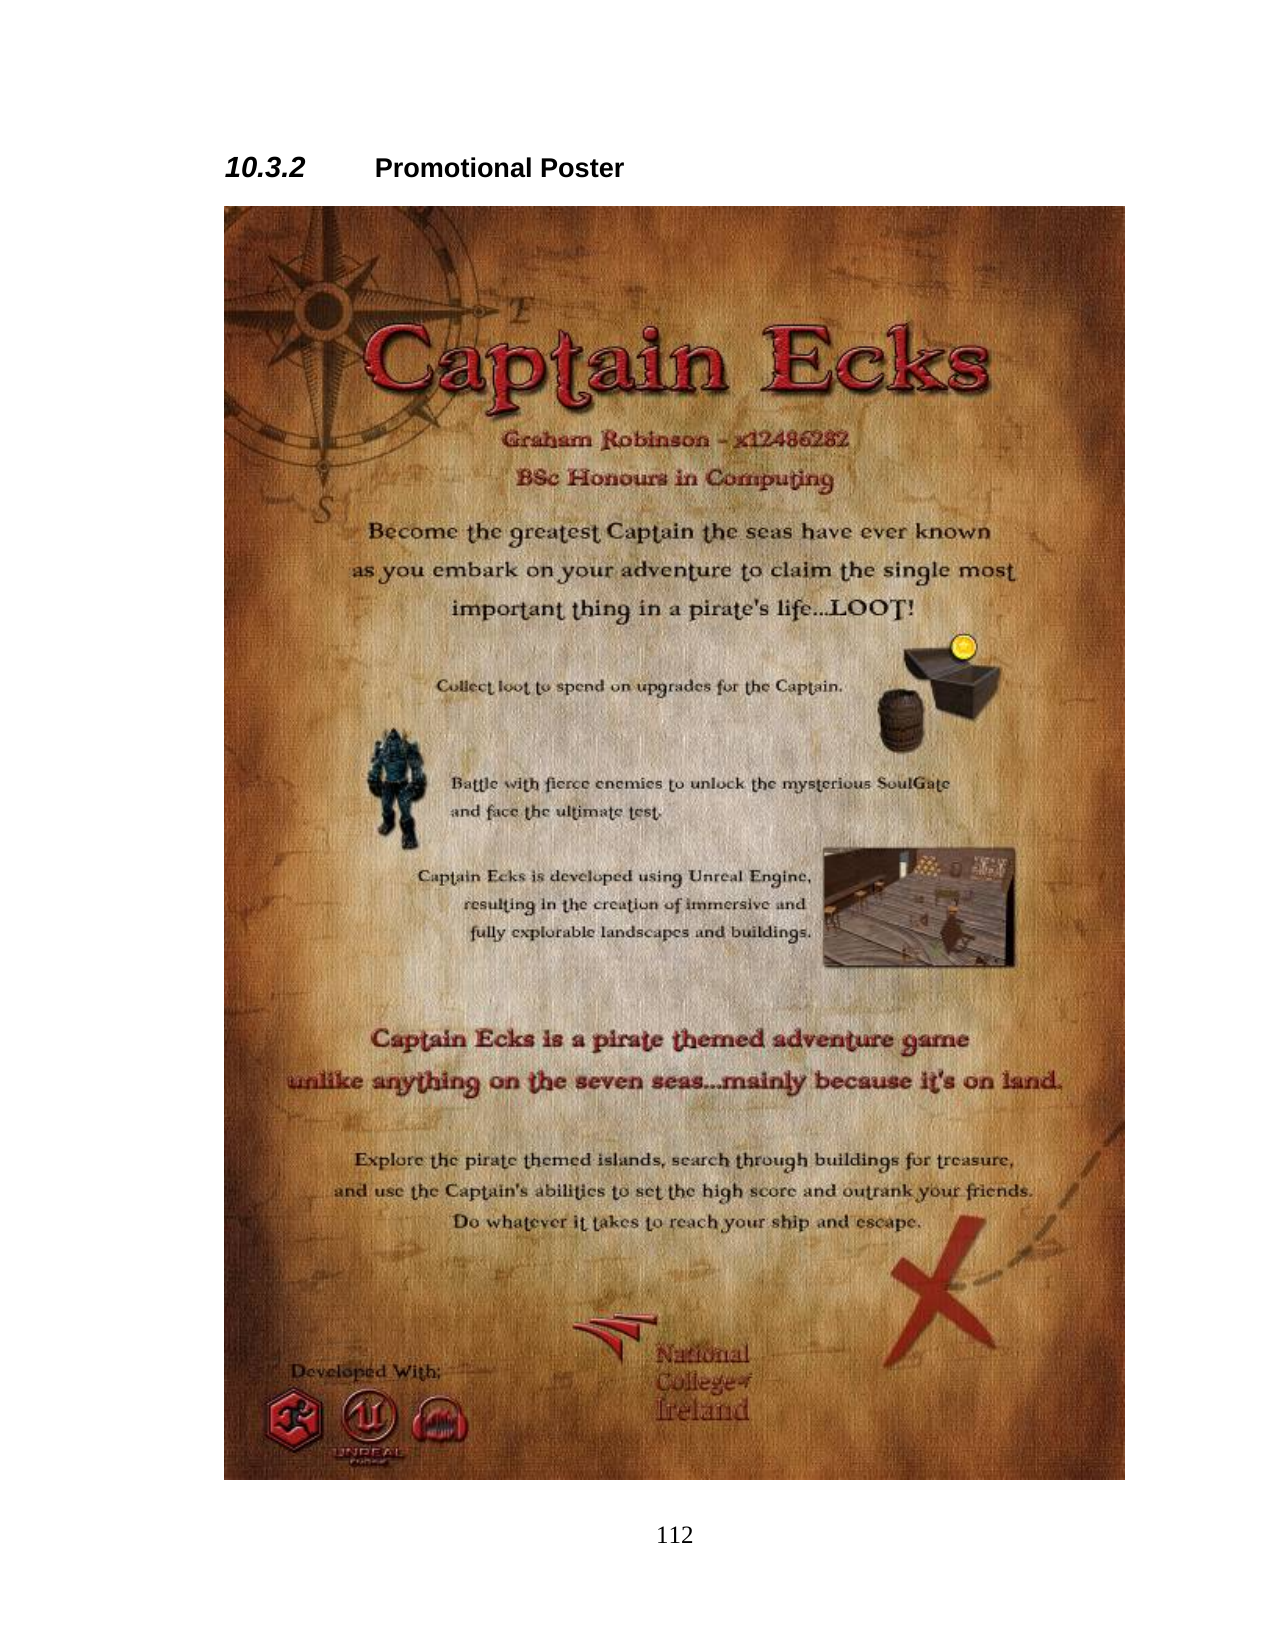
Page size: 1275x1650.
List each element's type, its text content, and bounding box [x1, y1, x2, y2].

subtitle Promotional Poster [224, 150, 1125, 183]
picture [224, 206, 1125, 1480]
